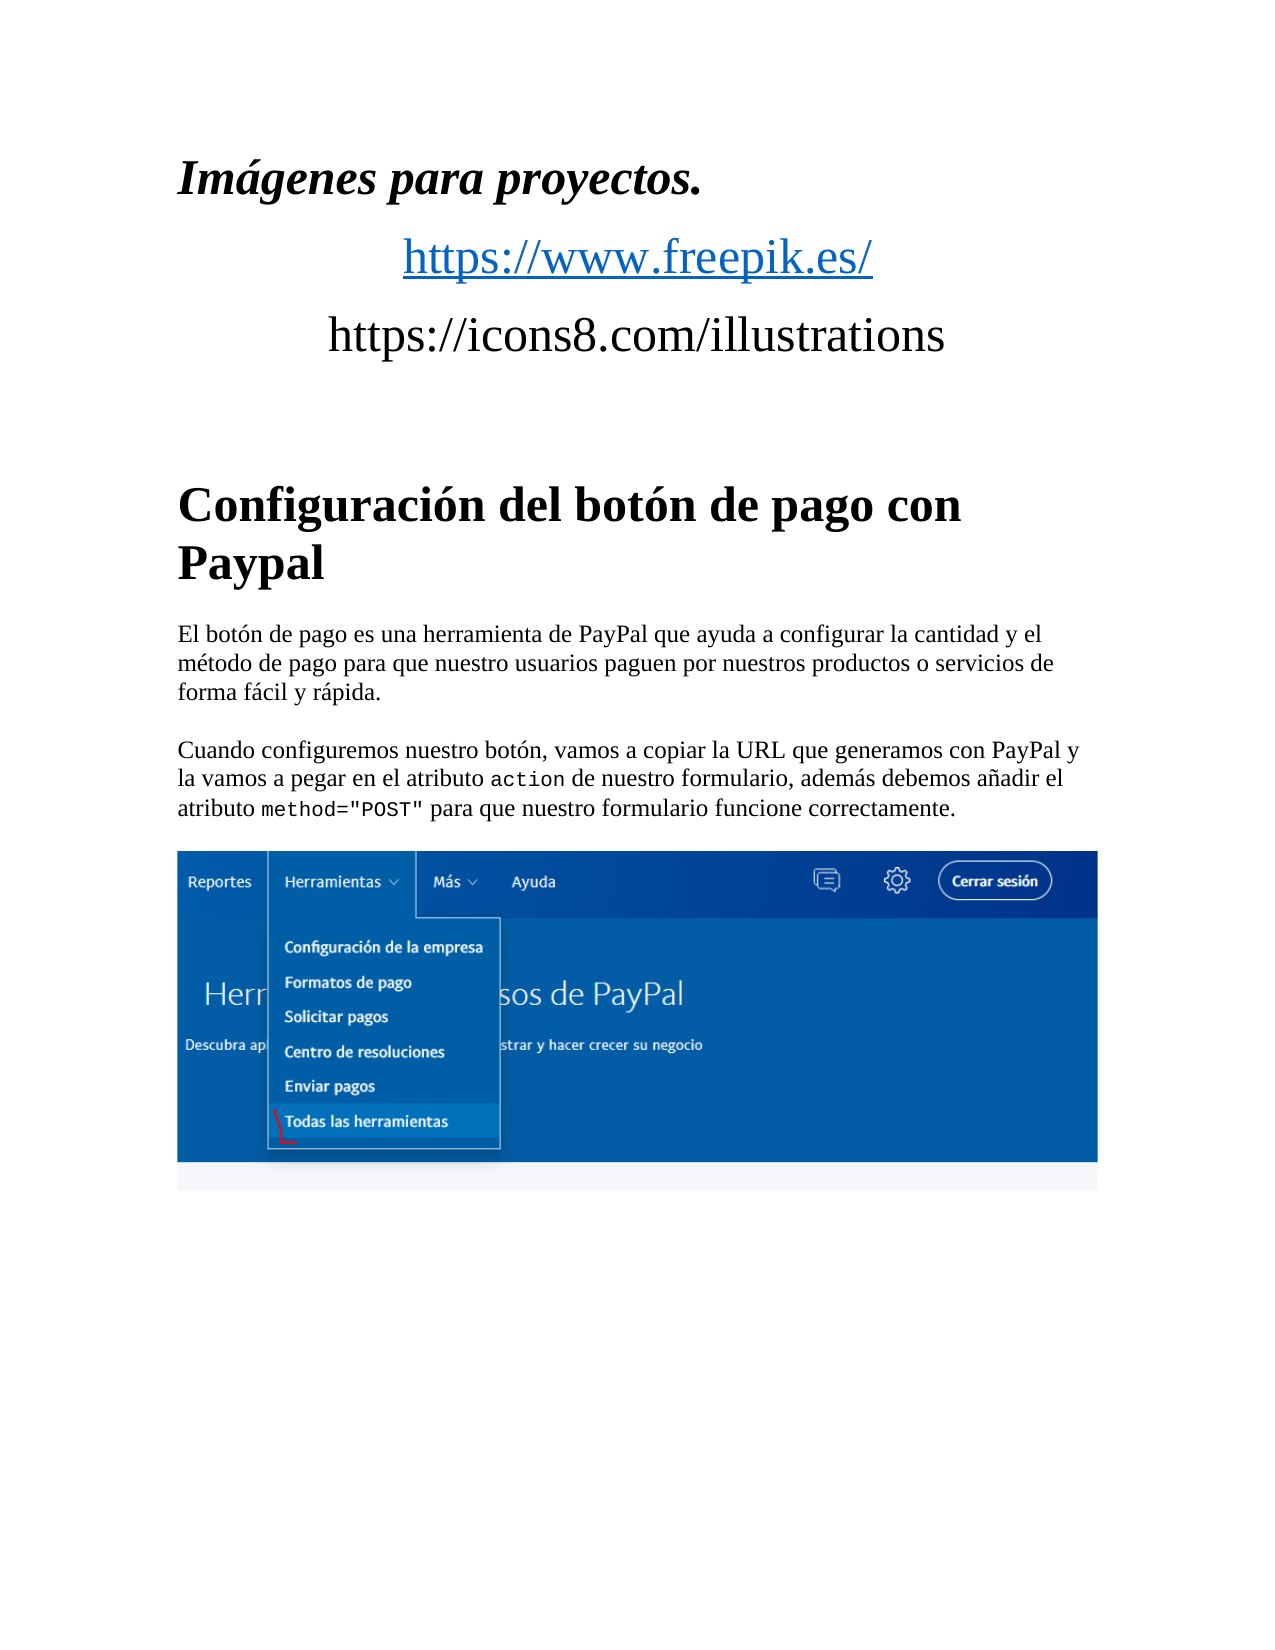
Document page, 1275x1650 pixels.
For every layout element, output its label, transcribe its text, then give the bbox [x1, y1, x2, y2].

text Imágenes para proyectos. [177, 148, 1098, 205]
text https://icons8.com/illustrations [177, 305, 1098, 363]
text Cuando configuremos nuestro botón, vamos a copiar la URL que generamos con PayPal y la vamos a pegar en el atributo action de nuestro formulario, además debemos añadir el atributo method="POST" para que nuestro formulario funcione correctamente. [177, 735, 1098, 823]
text https://www.freepik.es/ [177, 226, 1098, 284]
text El botón de pago es una herramienta de PayPal que ayuda a configurar la cantidad y el método de pago para que nuestro usuarios paguen por nuestros productos o servicios de forma fácil y rápida. [177, 619, 1098, 706]
subtitle Configuración del botón de pago con Paypal [177, 475, 1098, 590]
picture [177, 851, 1098, 1190]
